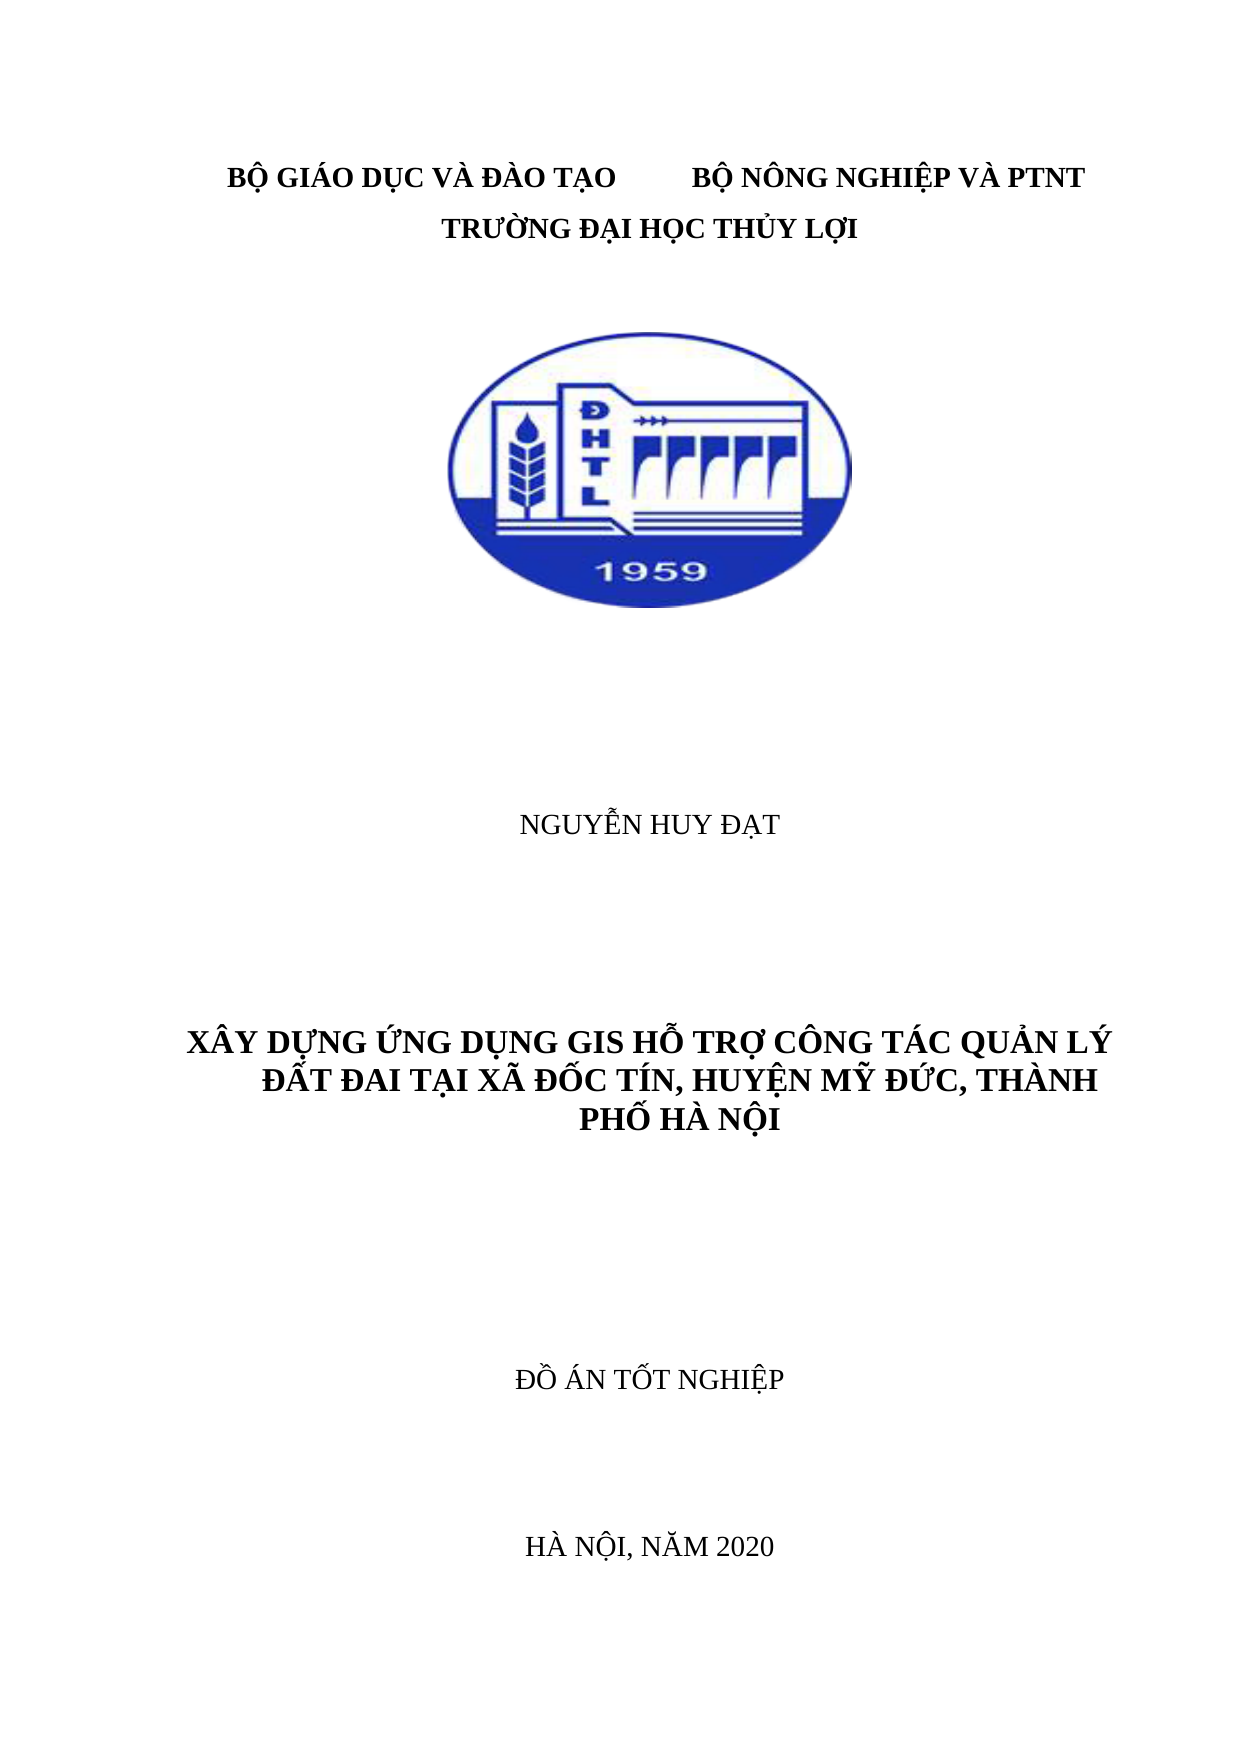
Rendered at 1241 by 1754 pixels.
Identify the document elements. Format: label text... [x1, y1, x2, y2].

picture [447, 332, 852, 608]
text NgUYỄN HUY ĐẠT [177, 807, 1122, 840]
text XÂY DỰNG ỨNG DỤNG GIS HỖ TRỢ CÔNG TÁC QUẢN LÝ ĐẤT ĐAI TẠI XÃ ĐỐC TÍN, HUYỆN MỸ ĐỨC, THÀNH PHỐ HÀ NỘI [177, 1022, 1122, 1137]
table_header bỘ GIÁO DỤC VÀ ĐÀO TẠO [189, 148, 655, 199]
table_header BỘ NÔNG NGHIỆP VÀ PTNT [655, 148, 1122, 199]
text ĐỒ ÁN TỐT NGHIỆP [177, 1362, 1122, 1396]
text TRƯỜNG ĐẠI HỌC THỦY LỢI [177, 211, 1122, 245]
text HÀ NỘI, NĂM 2020 [177, 1529, 1122, 1563]
